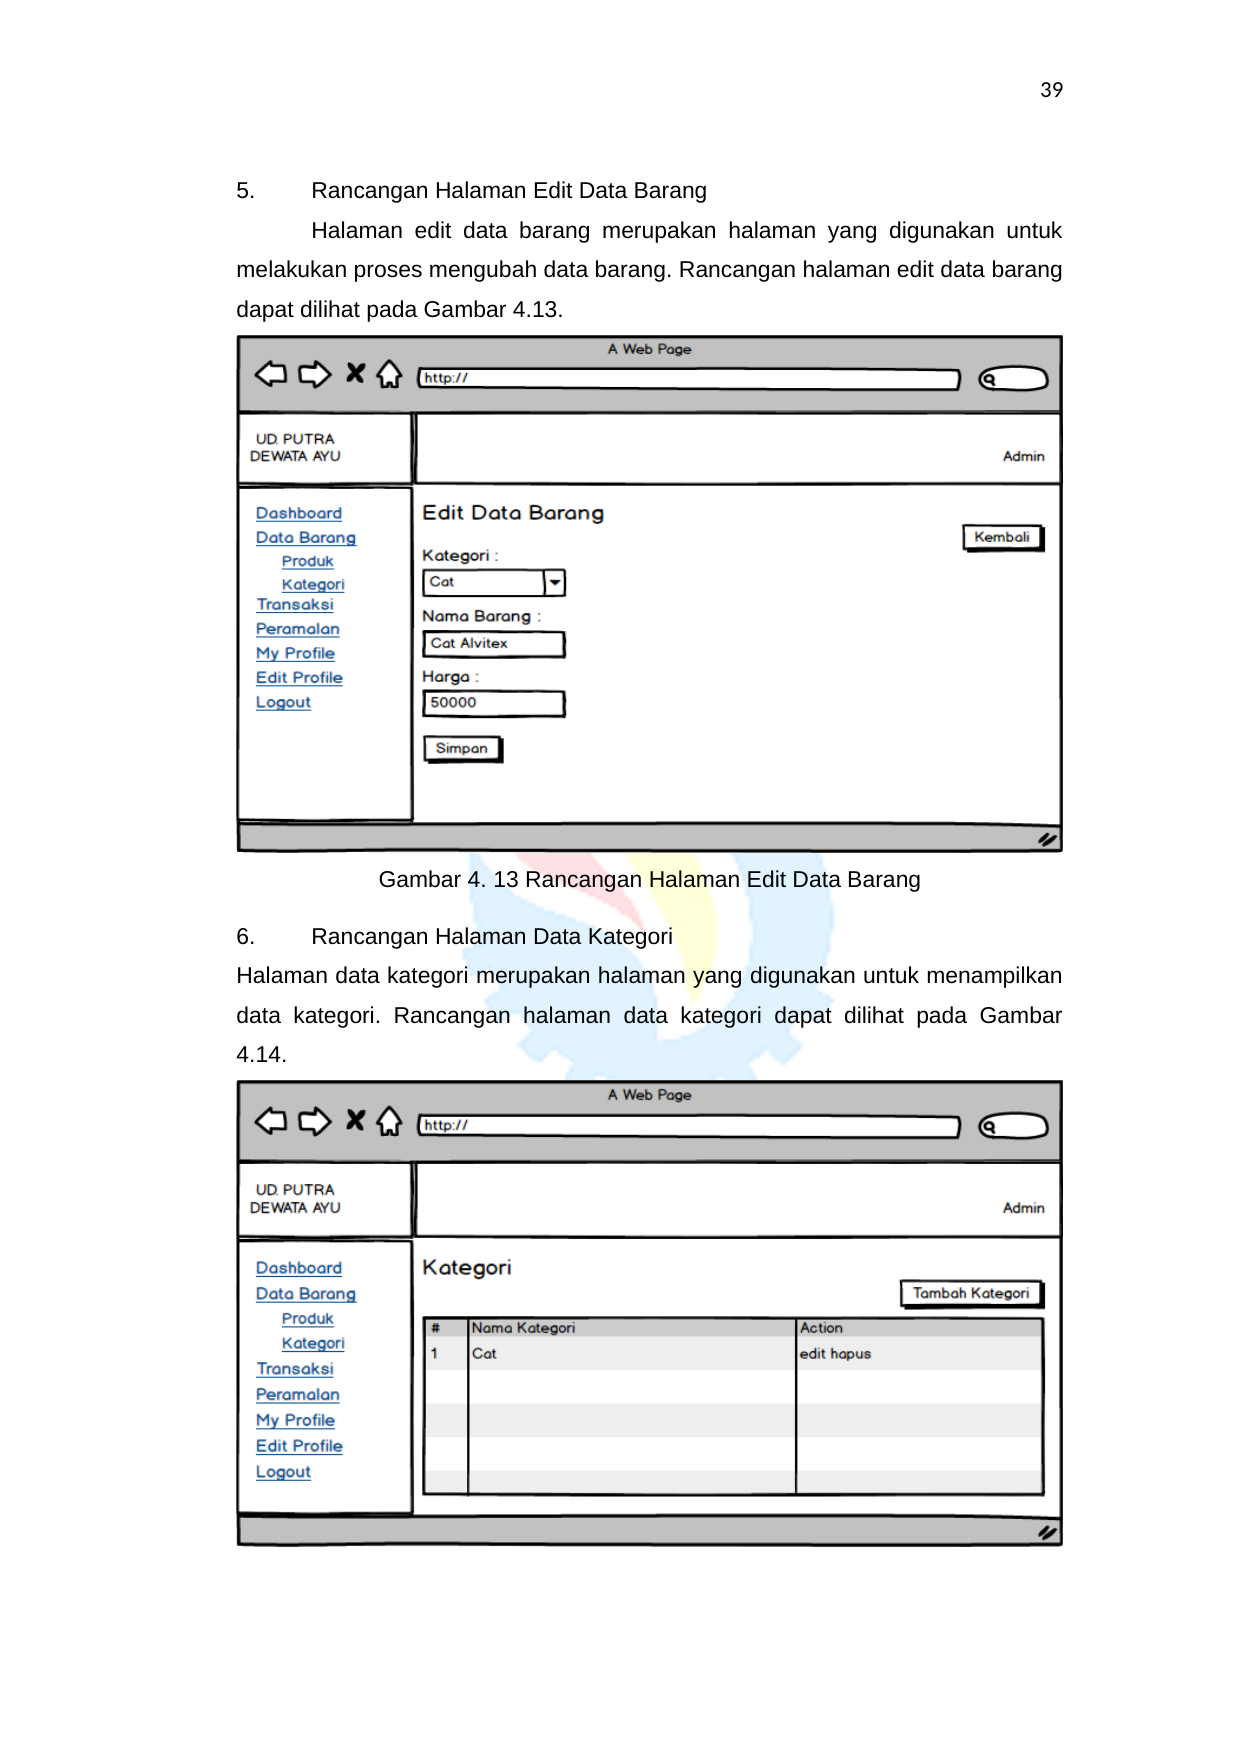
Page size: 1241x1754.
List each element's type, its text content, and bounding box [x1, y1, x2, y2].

text Halaman edit data barang merupakan halaman yang digunakan untuk melakukan proses mengubah data barang. Rancangan halaman edit data barang dapat dilihat pada Gambar 4.13. [236, 217, 1063, 322]
picture [236, 1080, 1063, 1547]
picture [236, 335, 1063, 853]
list Rancangan Halaman Data Kategori [236, 923, 1063, 949]
text Halaman data kategori merupakan halaman yang digunakan untuk menampilkan data kategori. Rancangan halaman data kategori dapat dilihat pada Gambar 4.14. [236, 962, 1063, 1068]
list Rancangan Halaman Edit Data Barang [236, 177, 1063, 203]
text Gambar 4. 13 Rancangan Halaman Edit Data Barang [236, 866, 1063, 893]
